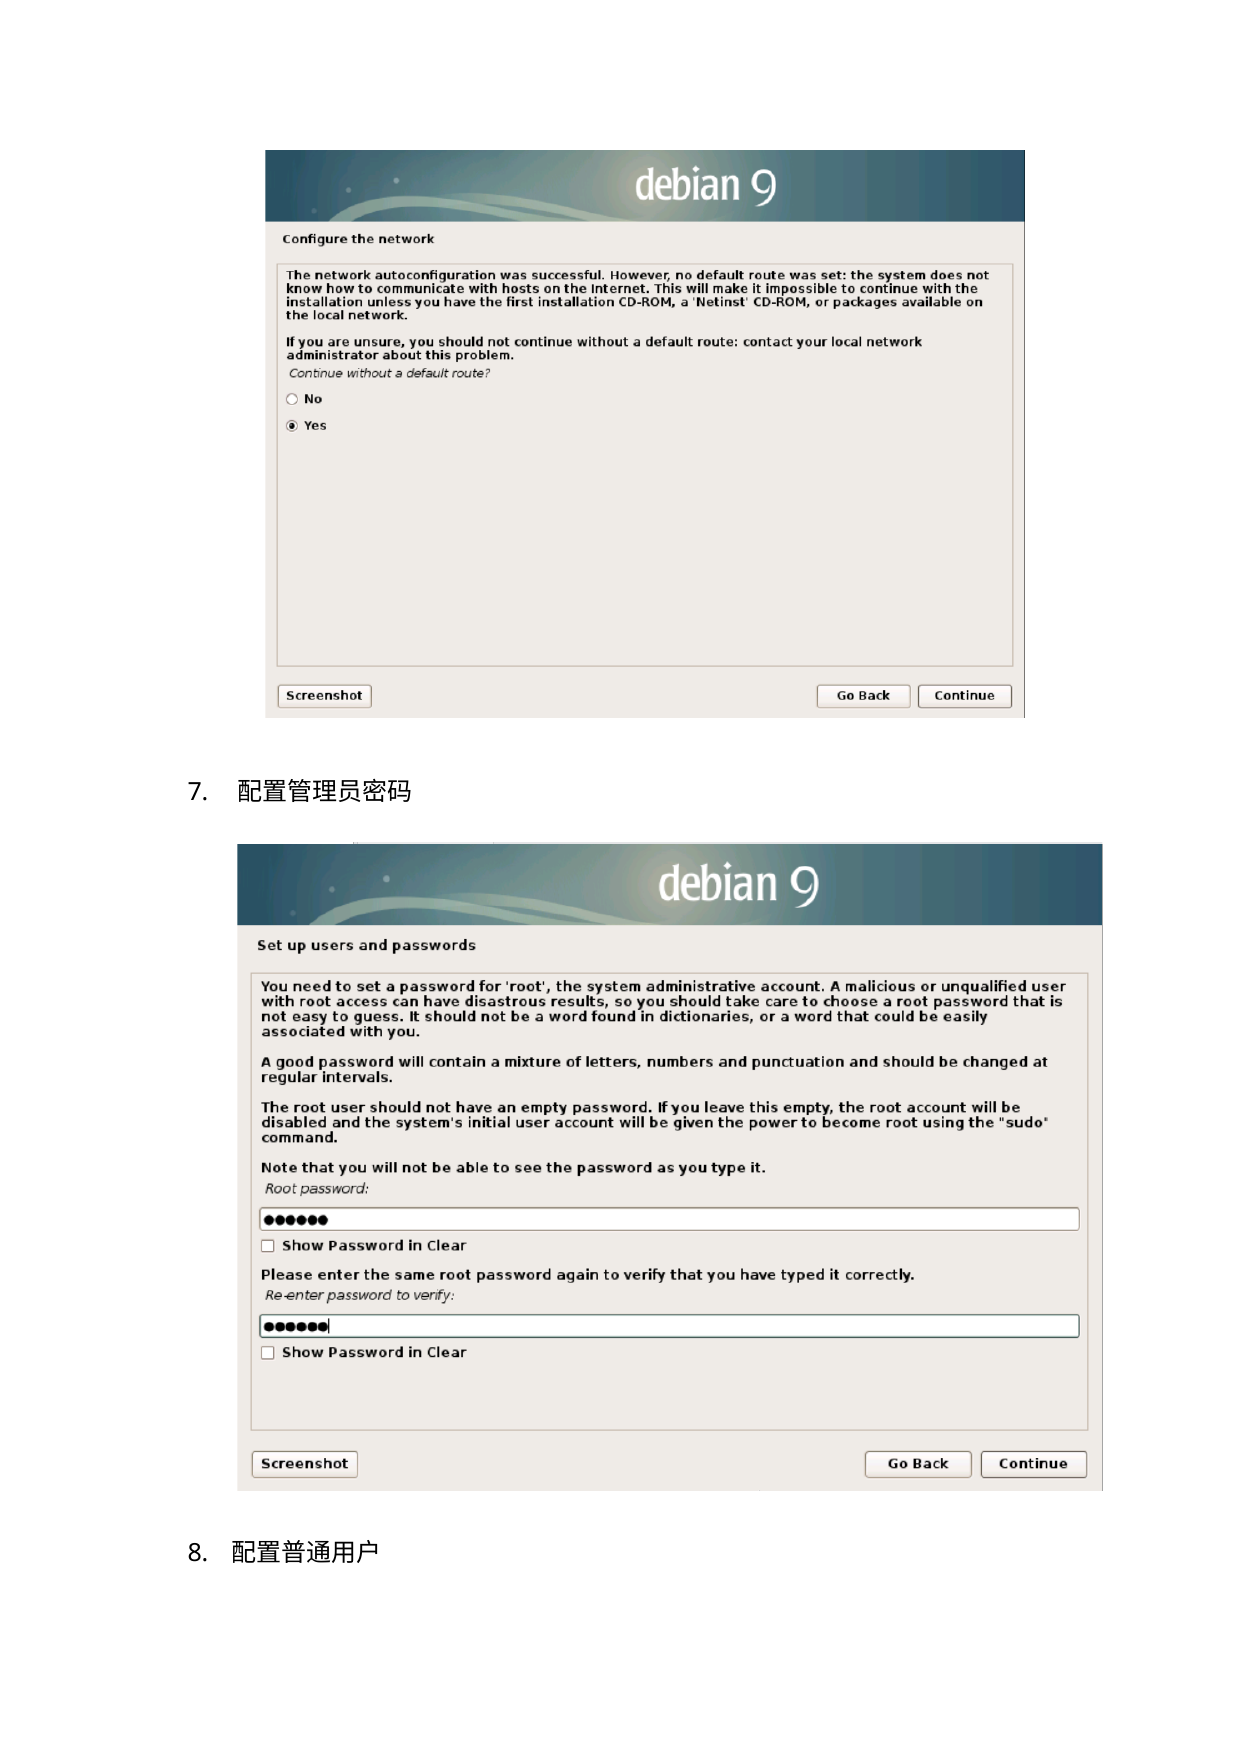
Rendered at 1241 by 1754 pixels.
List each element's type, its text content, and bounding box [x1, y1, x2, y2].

list 配置普通用户 [187, 1516, 1053, 1585]
picture [237, 842, 1103, 1491]
picture [265, 150, 1025, 718]
list 配置管理员密码 [187, 755, 1053, 824]
